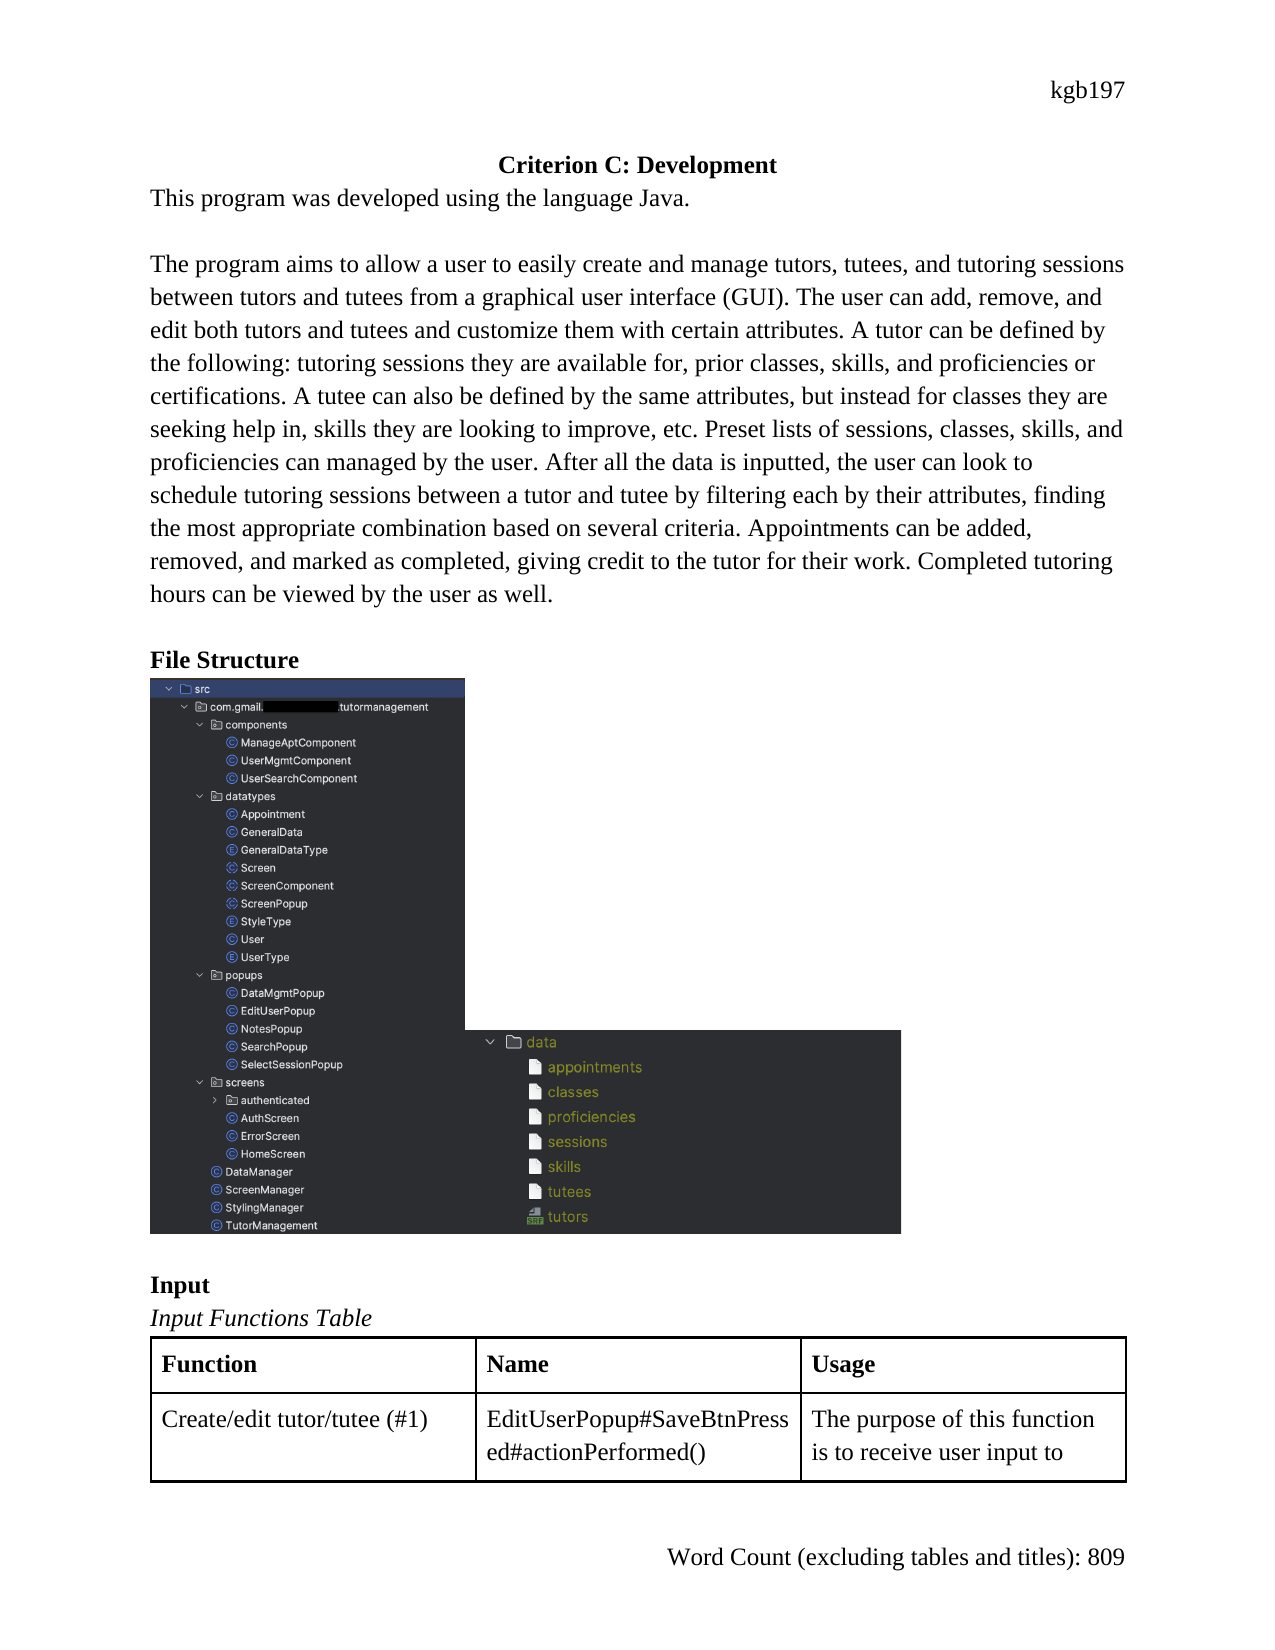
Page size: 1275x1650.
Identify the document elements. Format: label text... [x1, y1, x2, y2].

picture [150, 678, 902, 1234]
table_header Usage [802, 1339, 1125, 1392]
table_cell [152, 1394, 475, 1480]
text Criterion C: Development [150, 150, 1125, 179]
table_header Function [152, 1339, 475, 1392]
table_header Name [477, 1339, 800, 1392]
subtitle File Structure [150, 645, 1125, 674]
text This program was developed using the language Java. [150, 183, 1125, 212]
text The program aims to allow a user to easily create and manage tutors, tutees, and tutoring sessions between tutors and tutees from a graphical user interface (GUI). The user can add, remove, and edit both tutors and tutees and customize them with certain attributes. A tutor can be defined by the following: tutoring sessions they are available for, prior classes, skills, and proficiencies or certifications. A tutee can also be defined by the same attributes, but instead for classes they are seeking help in, skills they are looking to improve, etc. Preset lists of sessions, classes, skills, and proficiencies can managed by the user. After all the data is inputted, the user can look to schedule tutoring sessions between a tutor and tutee by filtering each by their attributes, finding the most appropriate combination based on several criteria. Appointments can be added, removed, and marked as completed, giving credit to the tutor for their work. Completed tutoring hours can be viewed by the user as well. [150, 249, 1125, 608]
subtitle Input [150, 1270, 1125, 1299]
subtitle Input Functions Table [150, 1303, 1125, 1332]
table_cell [477, 1394, 800, 1480]
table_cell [802, 1394, 1125, 1480]
